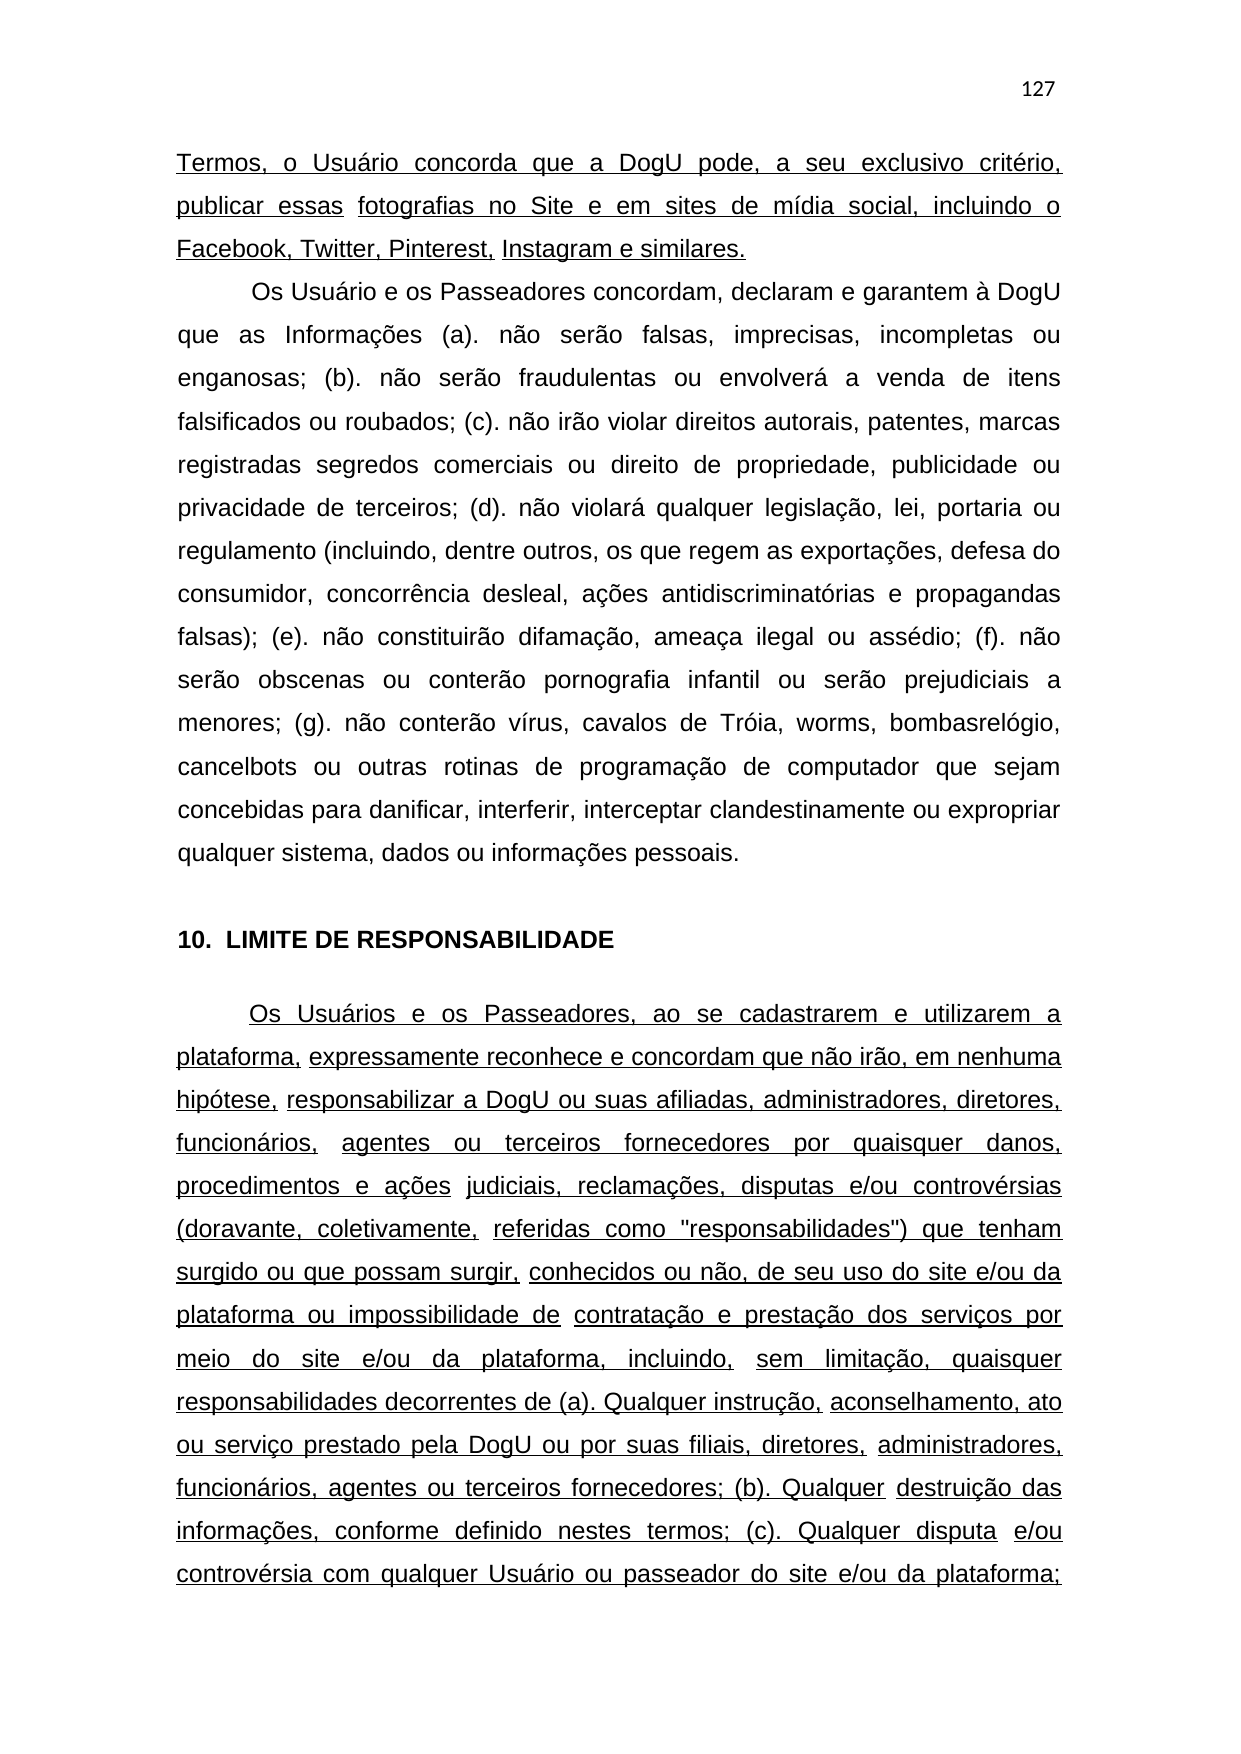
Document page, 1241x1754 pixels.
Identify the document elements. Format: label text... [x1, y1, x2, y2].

text 10. LIMITE DE RESPONSABILIDADE [177, 925, 1056, 953]
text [176, 148, 1062, 173]
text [176, 998, 1062, 1584]
text Os Usuário e os Passeadores concordam, declaram e garantem à DogU que as Informações (a). não serão falsas, imprecisas, incompletas ou enganosas; (b). não serão fraudulentas ou envolverá a venda de itens falsificados ou roubados; (c). não irão violar direitos autorais, patentes, marcas registradas segredos comerciais ou direito de propriedade, publicidade ou privacidade de terceiros; (d). não violará qualquer legislação, lei, portaria ou regulamento (incluindo, dentre outros, os que regem as exportações, defesa do consumidor, concorrência desleal, ações antidiscriminatórias e propagandas falsas); (e). não constituirão difamação, ameaça ilegal ou assédio; (f). não serão obscenas ou conterão pornografia infantil ou serão prejudiciais a menores; (g). não conterão vírus, cavalos de Tróia, worms, bombasrelógio, cancelbots ou outras rotinas de programação de computador que sejam concebidas para danificar, interferir, interceptar clandestinamente ou expropriar qualquer sistema, dados ou informações pessoais. [177, 277, 1062, 866]
